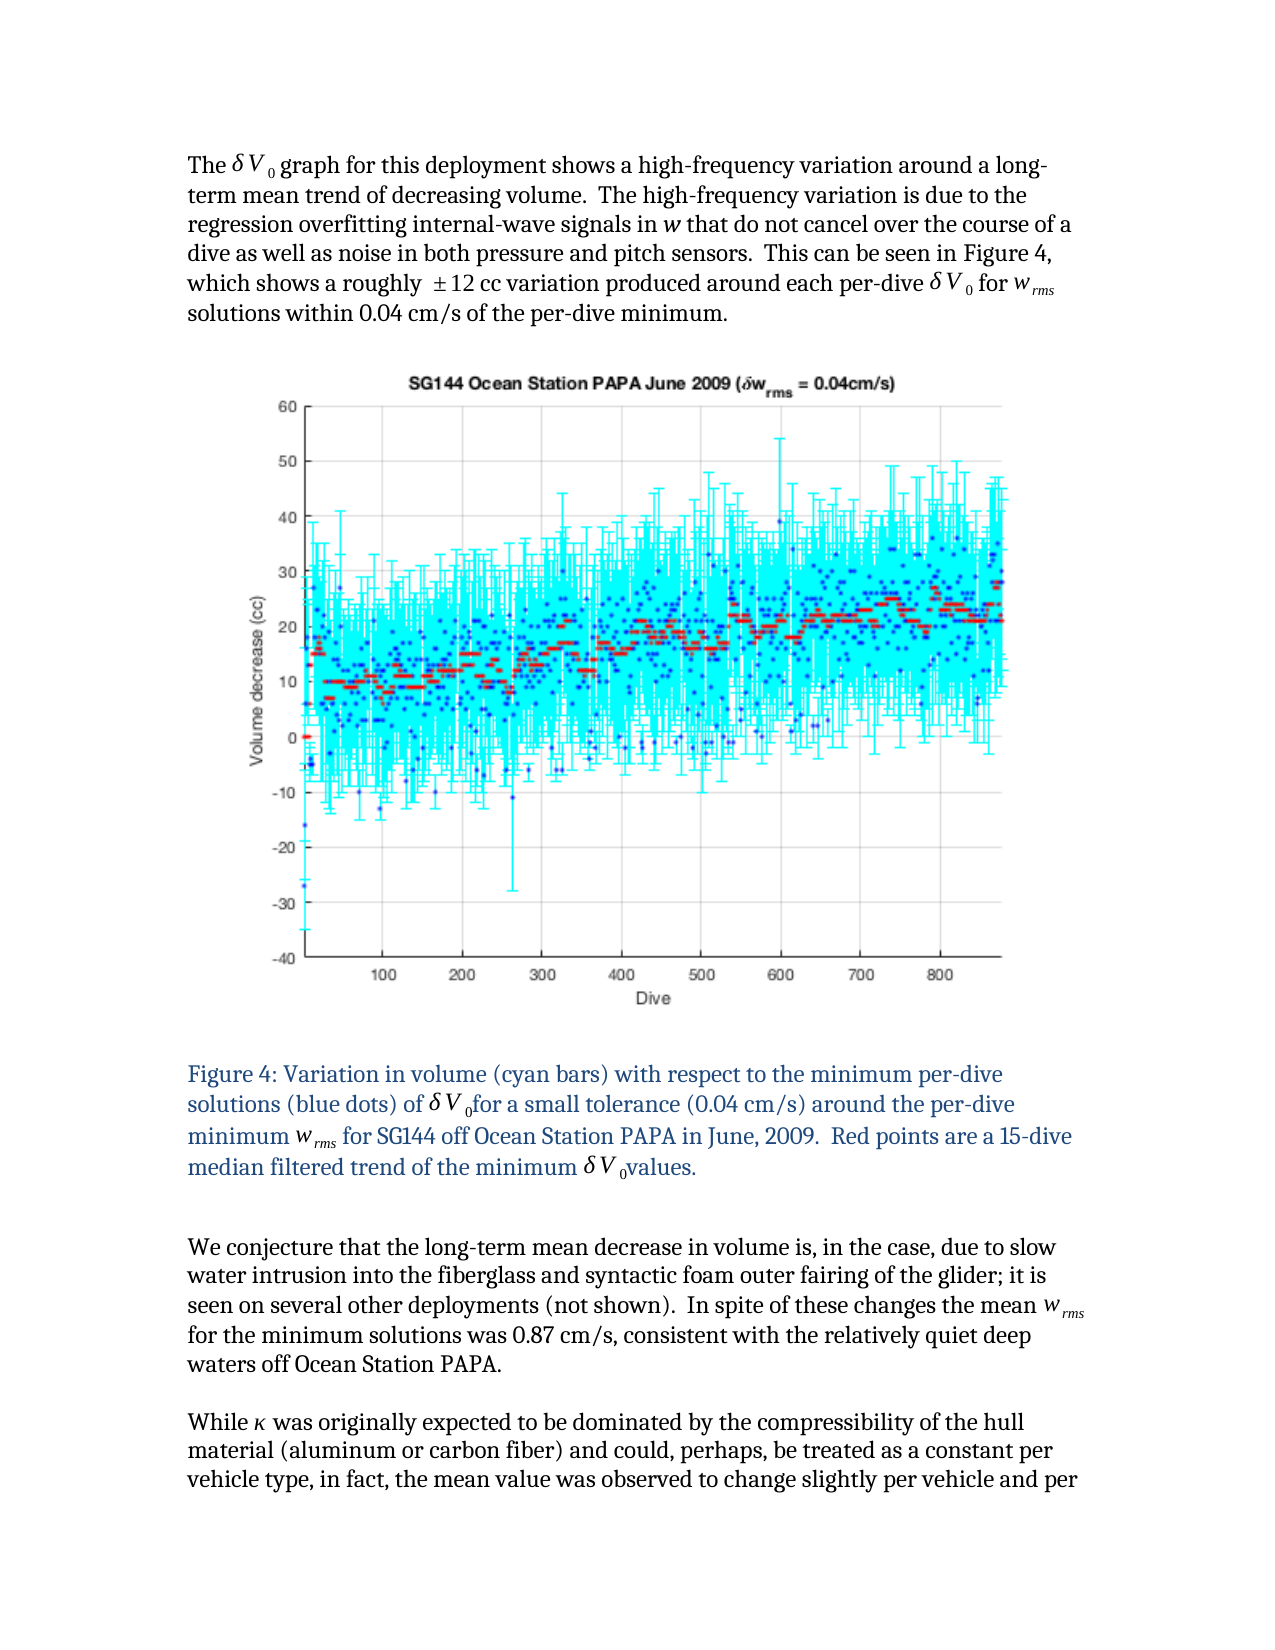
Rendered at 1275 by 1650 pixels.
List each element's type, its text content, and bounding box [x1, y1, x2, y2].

text Figure 4: Variation in volume (cyan bars) with respect to the minimum per-dive solutions (blue dots) of for a small tolerance (0.04 cm/s) around the per-dive minimum for SG144 off Ocean Station PAPA in June, 2009. Red points are a 15-dive median filtered trend of the minimum values. [187, 1060, 1087, 1183]
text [187, 1408, 1087, 1494]
text The graph for this deployment shows a high-frequency variation around a long-term mean trend of decreasing volume. The high-frequency variation is due to the regression overfitting internal-wave signals in w that do not cancel over the course of a dive as well as noise in both pressure and pitch sensors. This can be seen in Figure 4, which shows a roughly cc variation produced around each per-dive for solutions within 0.04 cm/s of the per-dive minimum. [187, 150, 1087, 328]
picture [187, 356, 1088, 1032]
text We conjecture that the long-term mean decrease in volume is, in the case, due to slow water intrusion into the fiberglass and syntactic foam outer fairing of the glider; it is seen on several other deployments (not shown). In spite of these changes the mean for the minimum solutions was 0.87 cm/s, consistent with the relatively quiet deep waters off Ocean Station PAPA. [187, 1233, 1087, 1379]
